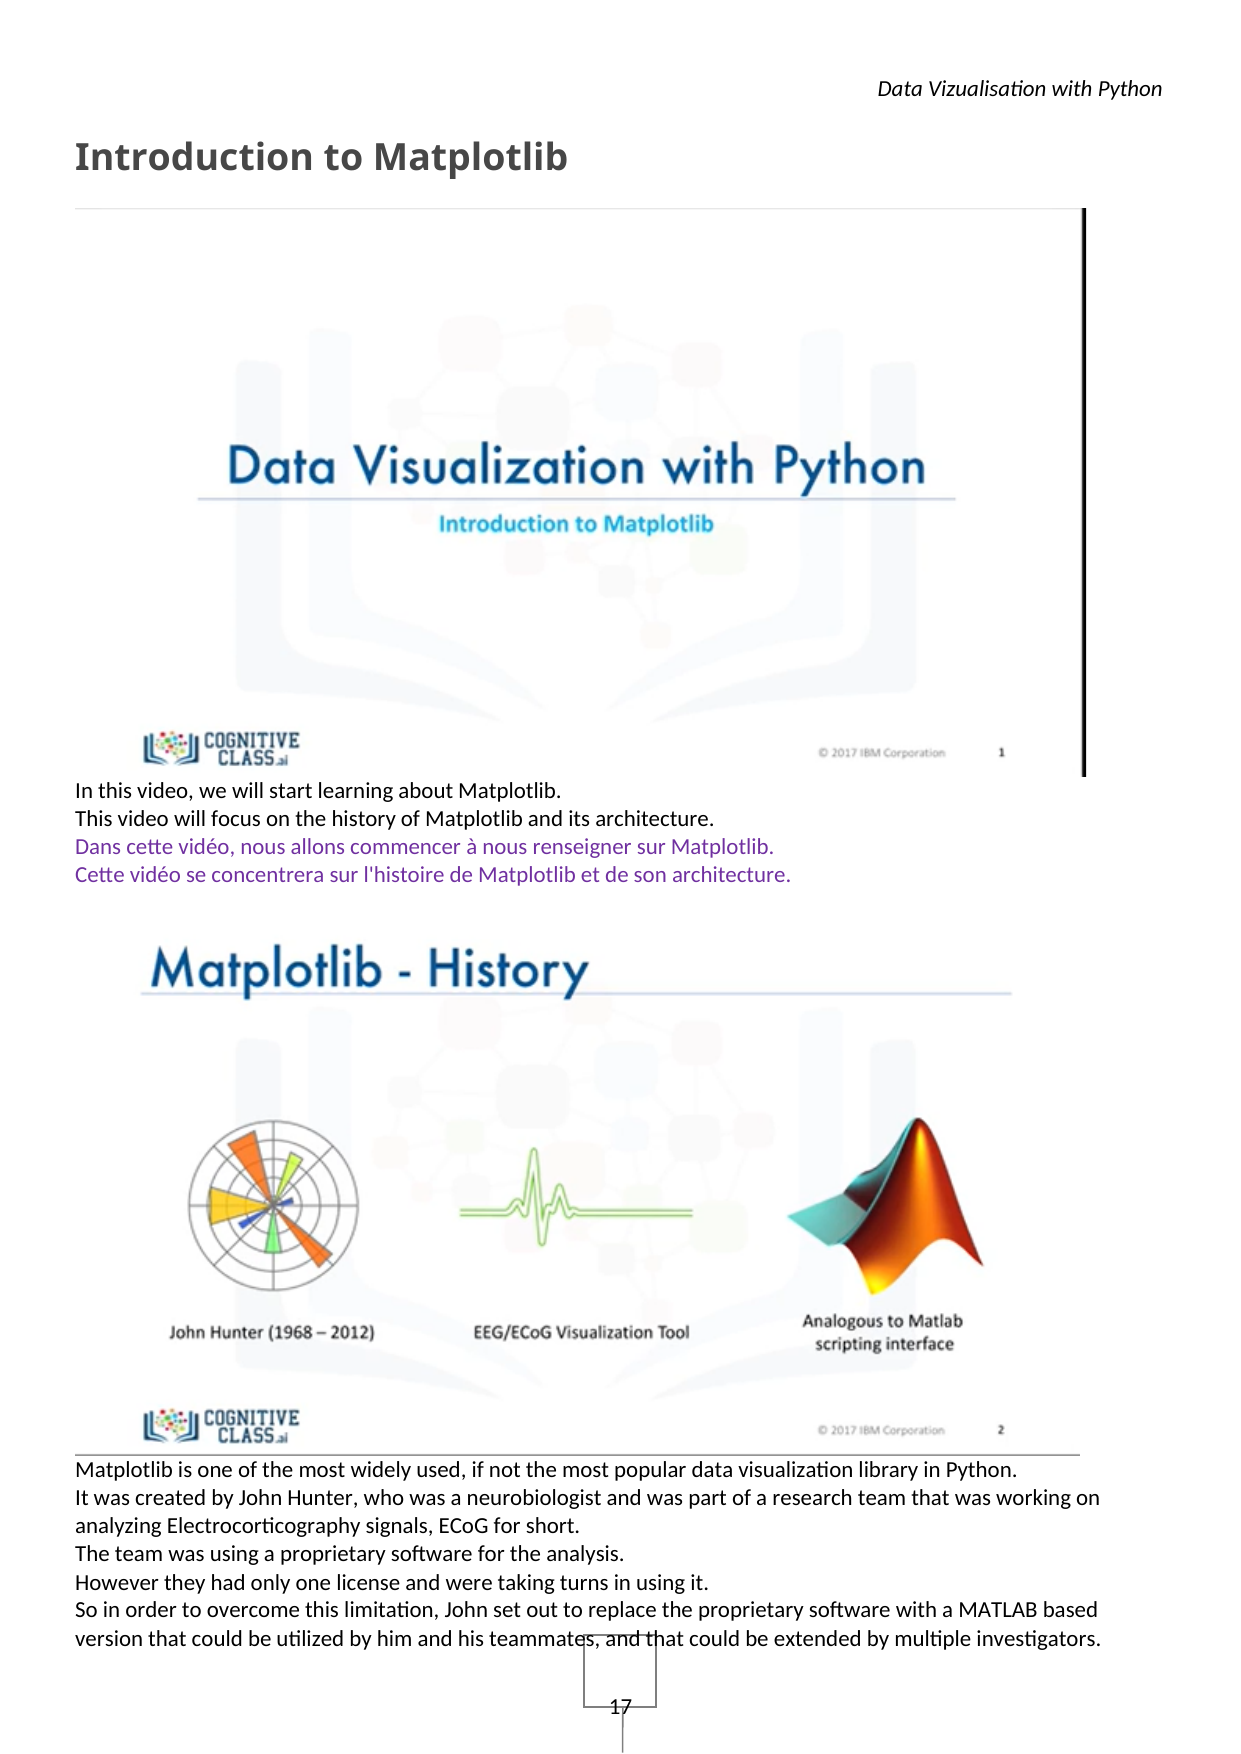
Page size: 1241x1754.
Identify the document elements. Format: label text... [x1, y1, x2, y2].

text It was created by John Hunter, who was a neurobiologist and was part of a research team that was working on analyzing Electrocorticography signals, ECoG for short. [75, 1483, 1165, 1539]
subtitle Introduction to Matplotlib [75, 130, 1165, 181]
text However they had only one license and were taking turns in using it. [75, 1568, 1165, 1596]
text So in order to overcome this limitation, John set out to replace the proprietary software with a MATLAB based version that could be utilized by him and his teammates, and that could be extended by multiple investigators. [75, 1596, 1165, 1652]
text Cette vidéo se concentrera sur l'histoire de Matplotlib et de son architecture. [75, 860, 1165, 888]
text Matplotlib is one of the most widely used, if not the most popular data visualization library in Python. [75, 1456, 1165, 1483]
picture [75, 888, 1080, 1456]
text The team was using a proprietary software for the analysis. [75, 1539, 1165, 1568]
text In this video, we will start learning about Matplotlib. [75, 776, 1165, 804]
text Dans cette vidéo, nous allons commencer à nous renseigner sur Matplotlib. [75, 832, 1165, 860]
text This video will focus on the history of Matplotlib and its architecture. [75, 804, 1165, 832]
picture [75, 208, 1087, 777]
